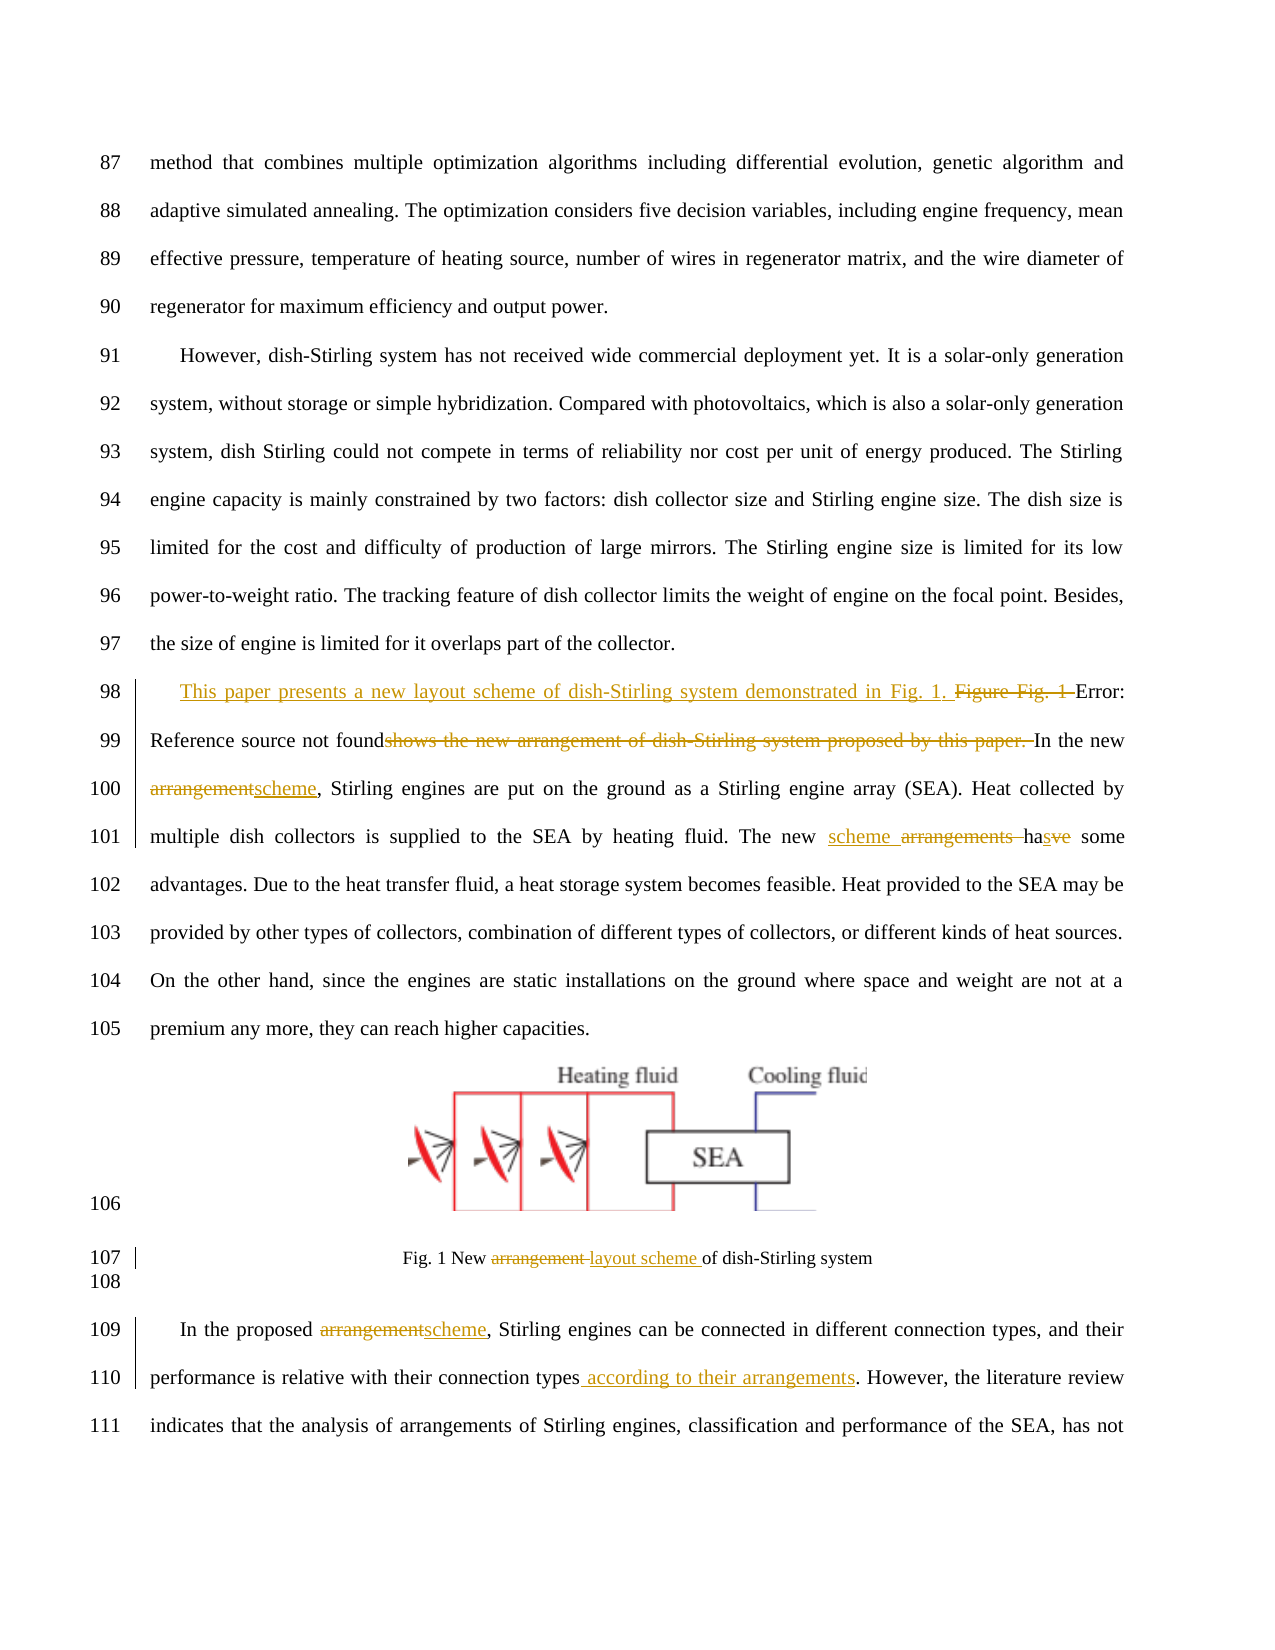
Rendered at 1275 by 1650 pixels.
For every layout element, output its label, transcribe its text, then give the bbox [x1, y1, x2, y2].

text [150, 150, 1125, 318]
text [150, 1317, 1125, 1437]
text Fig. 1 New of dish-Stirling system [150, 1247, 1125, 1269]
text However, dish-Stirling system has not received wide commercial deployment yet. It is a solar-only generation system, without storage or simple hybridization. Compared with photovoltaics, which is also a solar-only generation system, dish Stirling could not compete in terms of reliability nor cost per unit of energy produced. The Stirling engine capacity is mainly constrained by two factors: dish collector size and Stirling engine size. The dish size is limited for the cost and difficulty of production of large mirrors. The Stirling engine size is limited for its low power-to-weight ratio. The tracking feature of dish collector limits the weight of engine on the focal point. Besides, the size of engine is limited for it overlaps part of the collector. [150, 342, 1125, 655]
text In the new , Stirling engines are put on the ground as a Stirling engine array (SEA). Heat collected by multiple dish collectors is supplied to the SEA by heating fluid. The new ha some advantages. Due to the heat transfer fluid, a heat storage system becomes feasible. Heat provided to the SEA may be provided by other types of collectors, combination of different types of collectors, or different kinds of heat sources. On the other hand, since the engines are static installations on the ground where space and weight are not at a premium any more, they can reach higher capacities. [150, 679, 1125, 1040]
